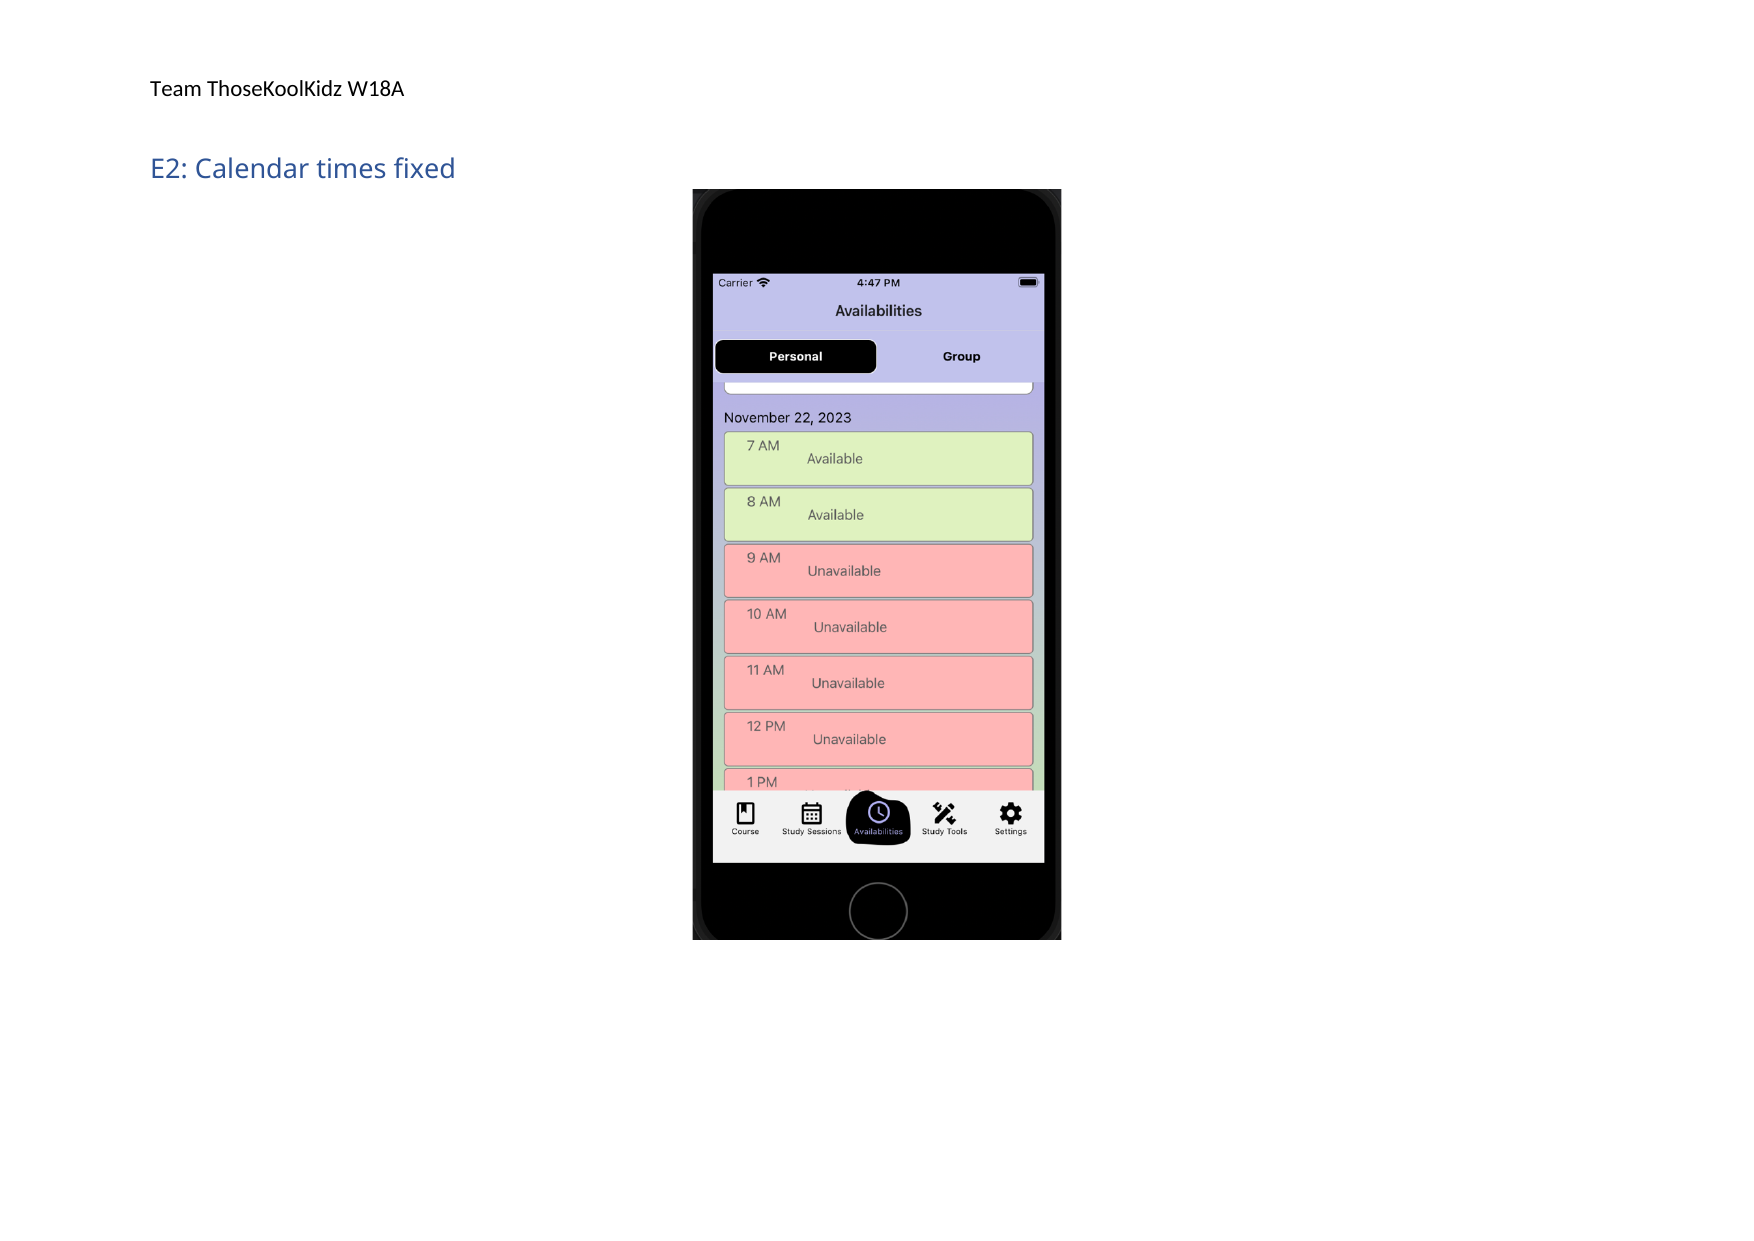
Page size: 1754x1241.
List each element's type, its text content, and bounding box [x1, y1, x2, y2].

subtitle E2: Calendar times fixed [150, 150, 1604, 187]
picture [692, 189, 1062, 940]
